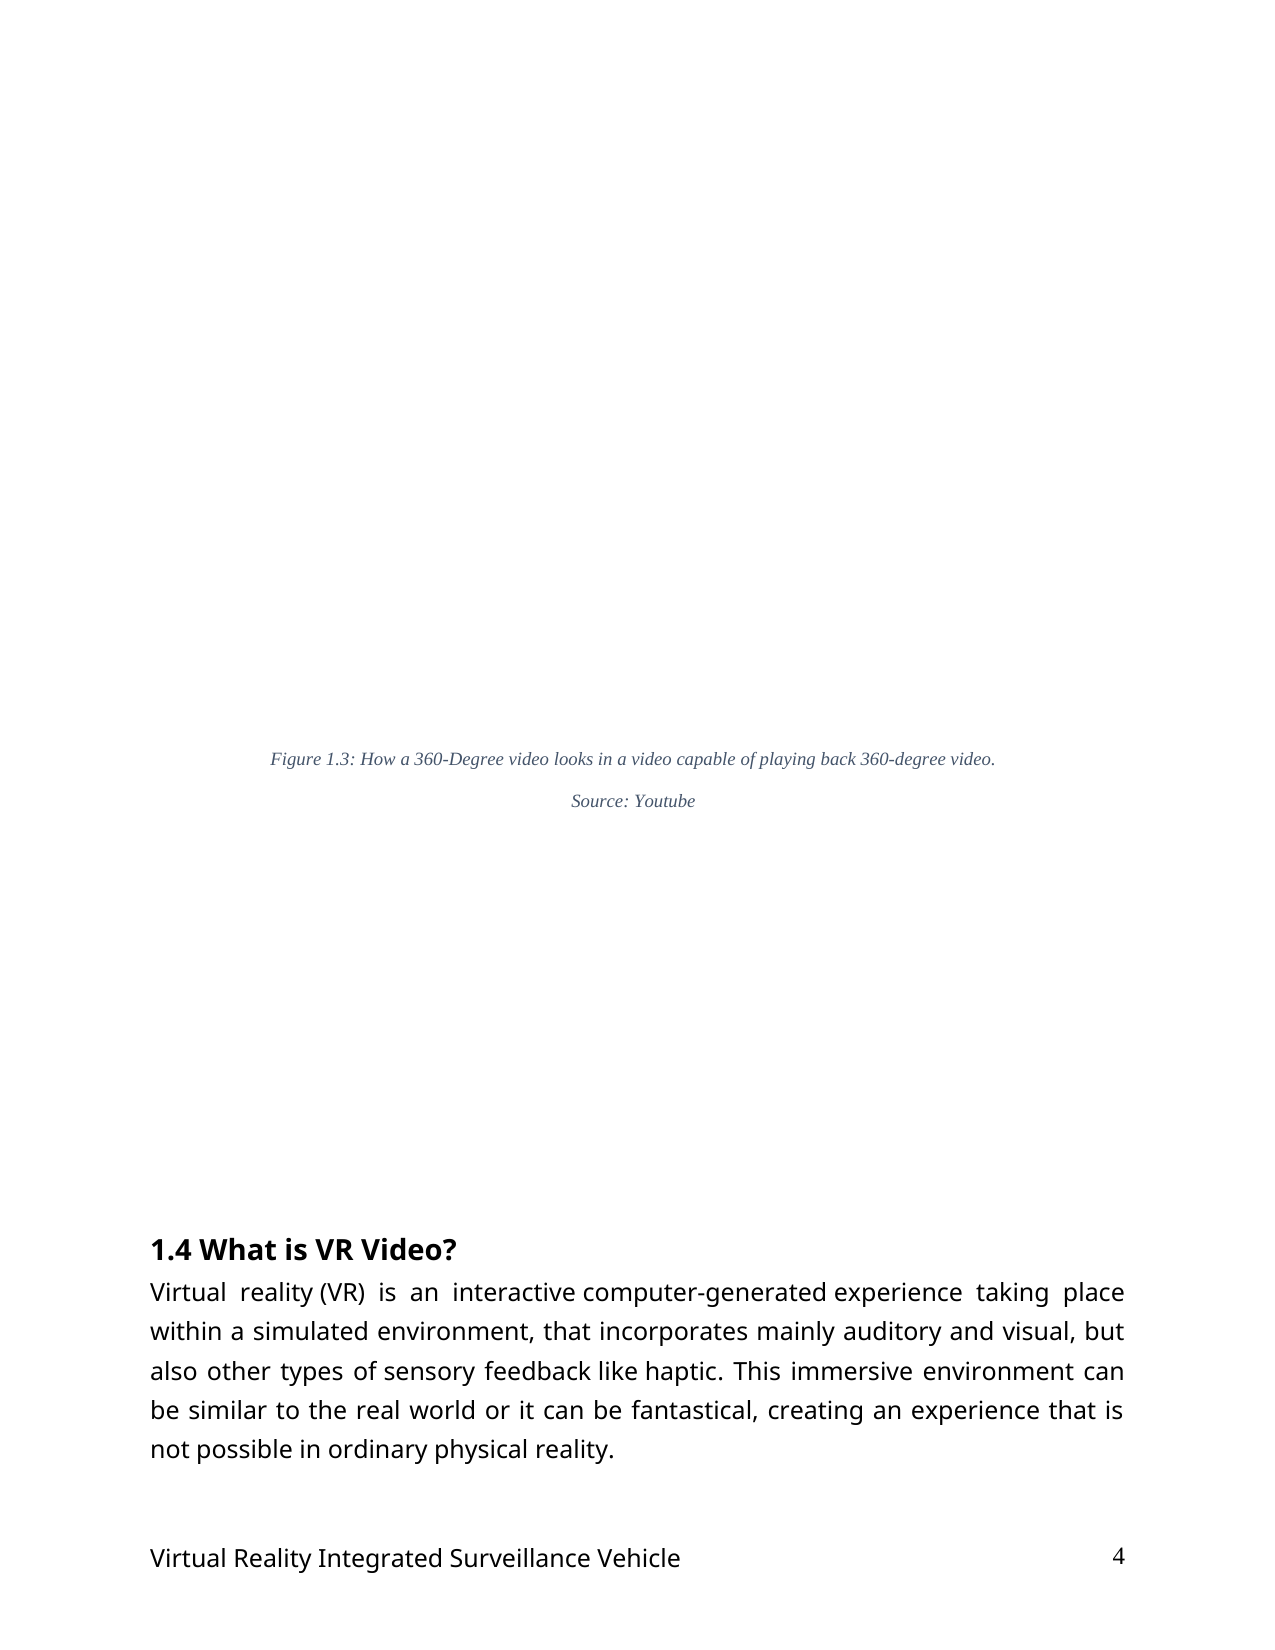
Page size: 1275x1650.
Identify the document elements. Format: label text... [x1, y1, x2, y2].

text 1.4 What is VR Video? [150, 1229, 1125, 1269]
text Virtual reality (VR) is an interactive computer-generated experience taking place within a simulated environment, that incorporates mainly auditory and visual, but also other types of sensory feedback like haptic. This immersive environment can be similar to the real world or it can be fantastical, creating an experience that is not possible in ordinary physical reality. [150, 1275, 1125, 1314]
text Virtual reality (VR) is an interactive computer-generated experience taking place within a simulated environment, that incorporates mainly auditory and visual, but also other types of sensory feedback like haptic. This immersive environment can be similar to the real world or it can be fantastical, creating an experience that is not possible in ordinary physical reality. [150, 1348, 1125, 1392]
text Virtual reality (VR) is an interactive computer-generated experience taking place within a simulated environment, that incorporates mainly auditory and visual, but also other types of sensory feedback like haptic. This immersive environment can be similar to the real world or it can be fantastical, creating an experience that is not possible in ordinary physical reality. [150, 1426, 1125, 1466]
